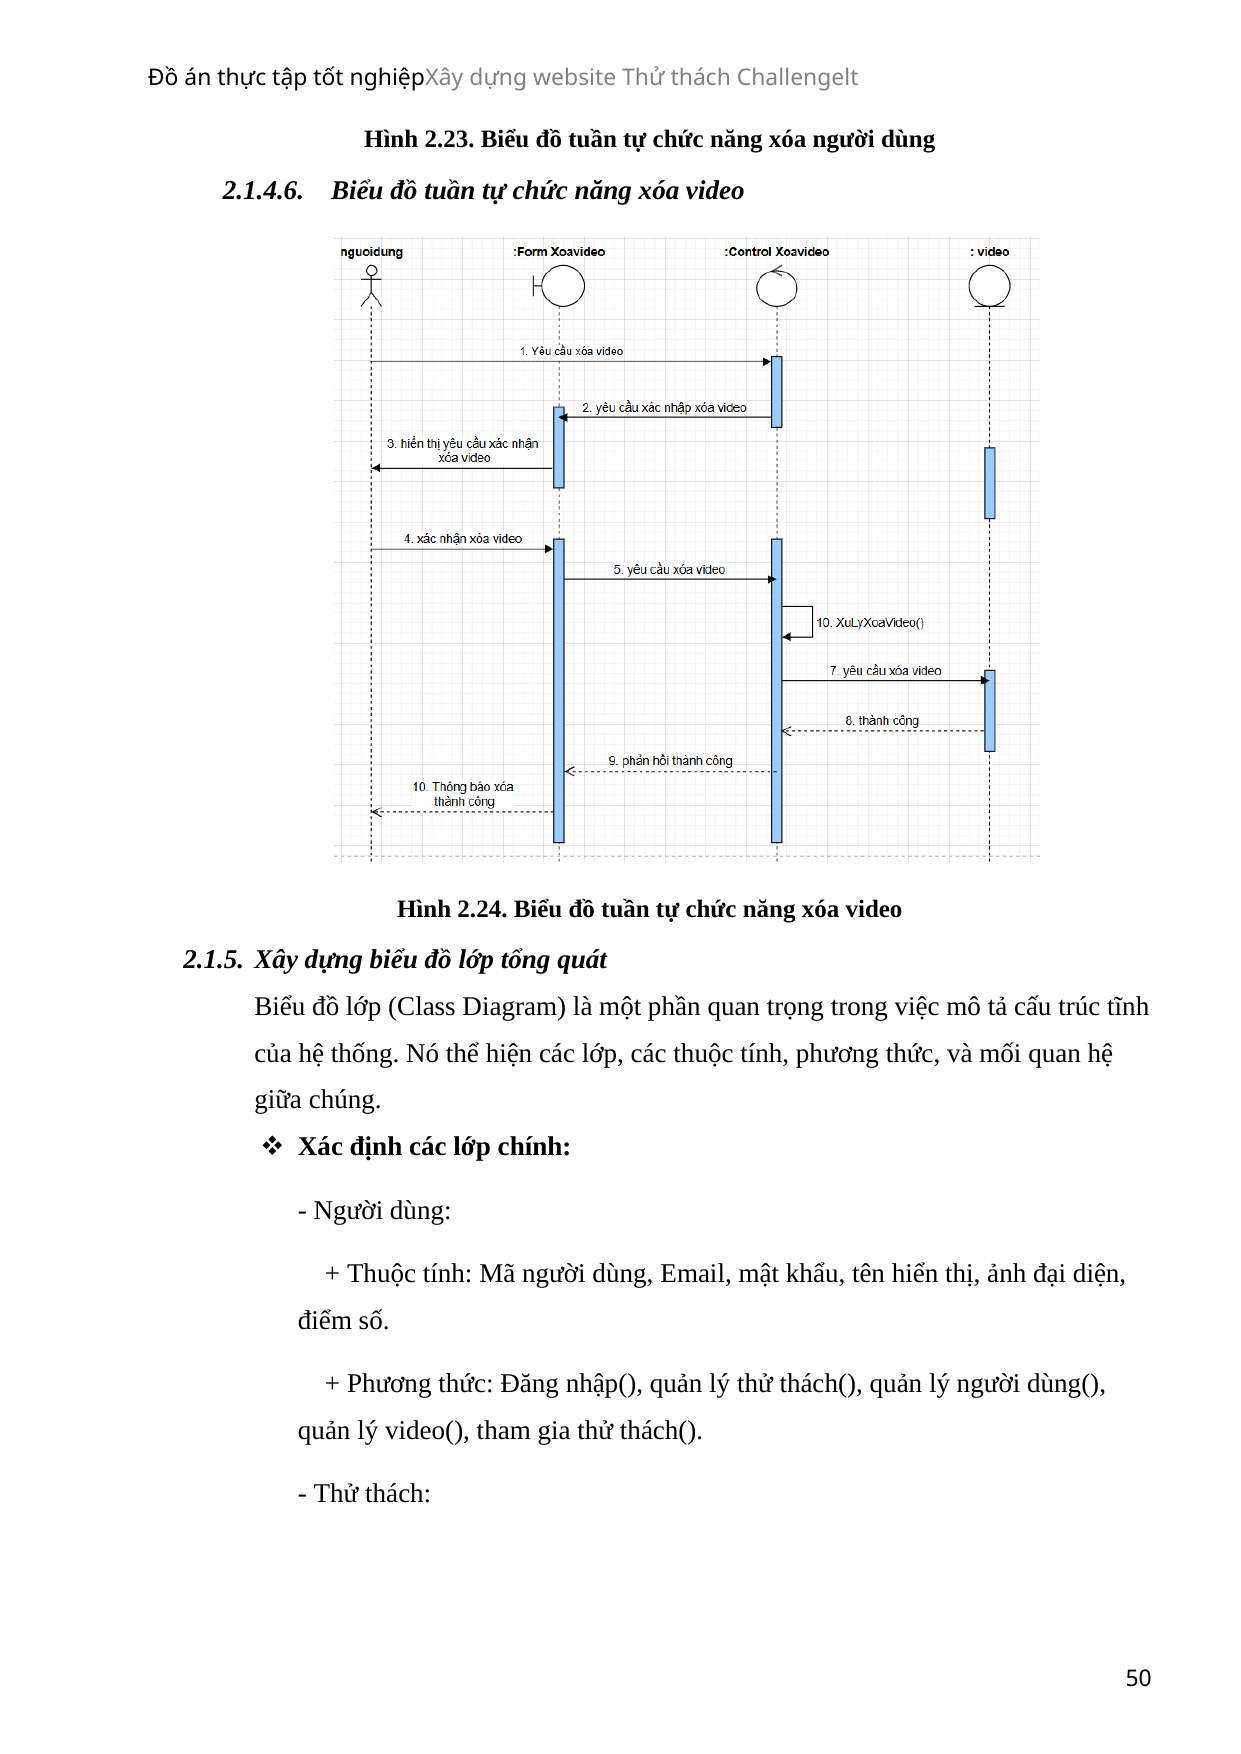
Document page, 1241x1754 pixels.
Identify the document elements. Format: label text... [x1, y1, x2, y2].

text + Phương thức: Đăng nhập(), quản lý thử thách(), quản lý người dùng(), quản lý video(), tham gia thử thách(). [298, 1367, 1152, 1445]
text Hình 2.23. Biểu đồ tuần tự chức năng xóa người dùng [148, 124, 1152, 153]
text - Người dùng: [298, 1194, 1152, 1225]
text + Thuộc tính: Mã người dùng, Email, mật khẩu, tên hiển thị, ảnh đại diện, điểm số. [298, 1257, 1152, 1335]
list Biểu đồ lớp (Class Diagram) là một phần quan trọng trong việc mô tả cấu trúc tĩnh của hệ thống. Nó thể hiện các lớp, các thuộc tính, phương thức, và mối quan hệ giữa chúng. [254, 990, 1152, 1115]
picture [333, 237, 1041, 862]
list Xây dựng biểu đồ lớp tổng quát [183, 944, 1152, 975]
text - Thử thách: [298, 1477, 1152, 1508]
text Hình 2.24. Biểu đồ tuần tự chức năng xóa video [148, 894, 1152, 923]
list Xác định các lớp chính: [260, 1130, 1152, 1162]
list Biểu đồ tuần tự chức năng xóa video [223, 174, 1152, 205]
